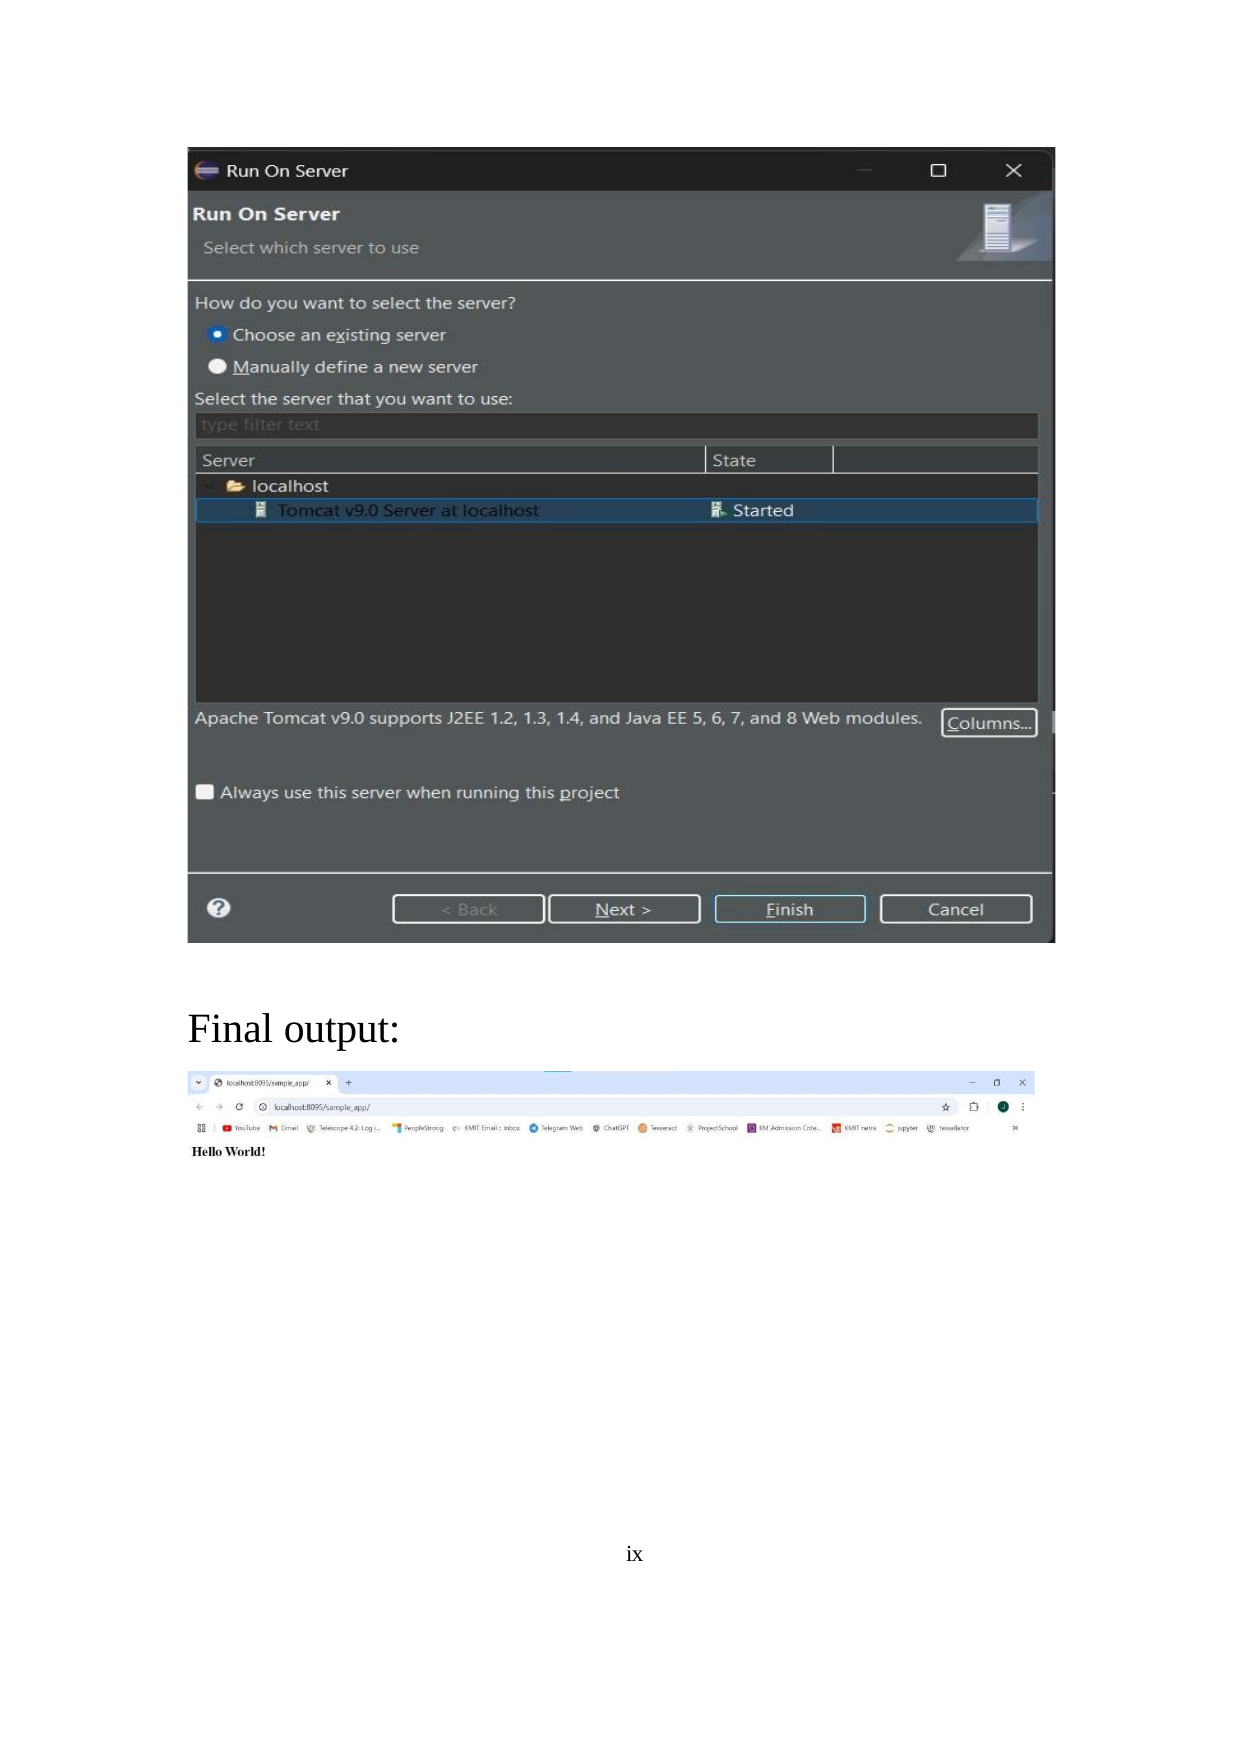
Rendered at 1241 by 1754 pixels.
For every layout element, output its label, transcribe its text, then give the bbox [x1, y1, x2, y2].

picture [187, 1071, 1035, 1158]
text Final output: [187, 1003, 1165, 1051]
text ix [150, 1540, 1119, 1566]
picture [187, 147, 1056, 943]
